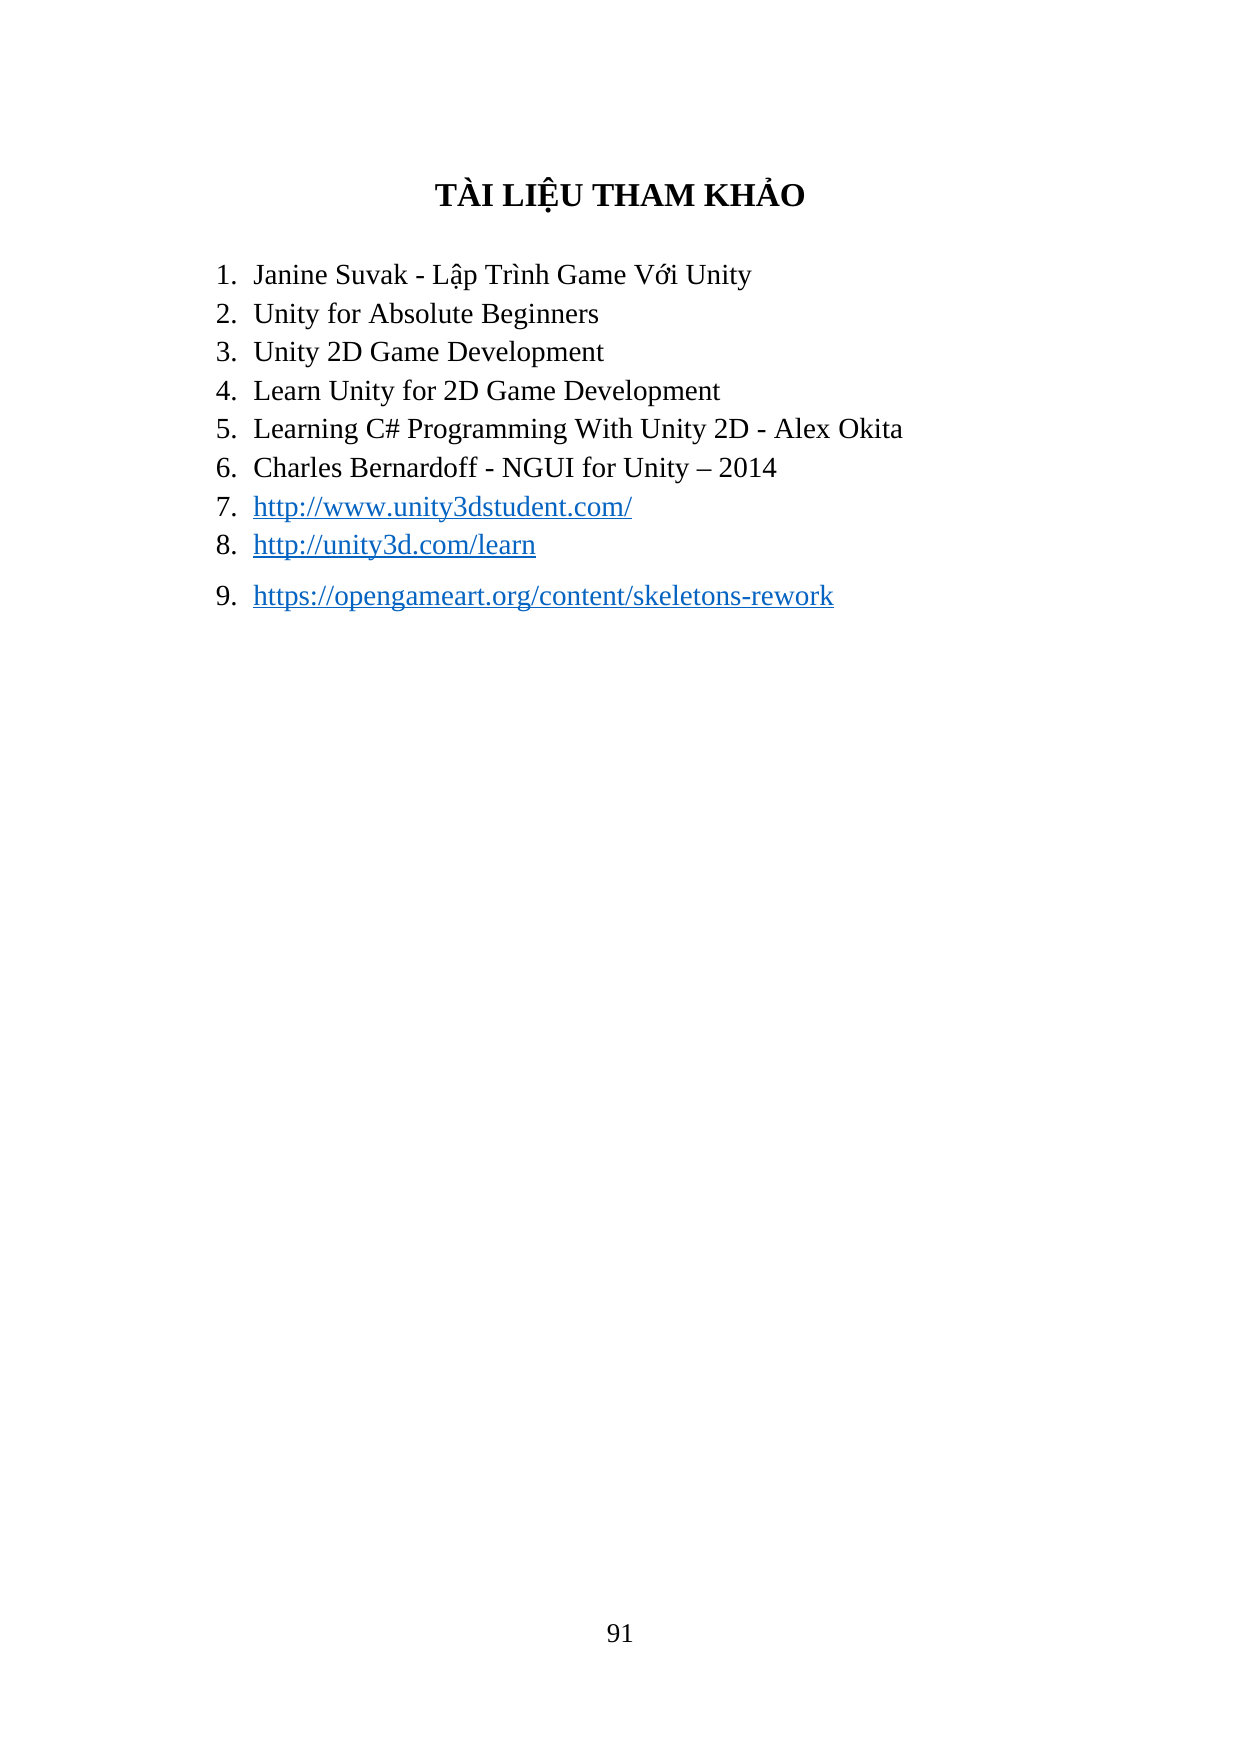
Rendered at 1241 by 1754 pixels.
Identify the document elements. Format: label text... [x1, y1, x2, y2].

list Charles Bernardoff - NGUI for Unity – 2014 [216, 450, 1090, 484]
list Unity 2D Game Development [216, 334, 1090, 368]
list https://opengameart.org/content/skeletons-rework [216, 578, 1090, 611]
list Learning C# Programming With Unity 2D - Alex Okita [216, 412, 1090, 445]
list Learn Unity for 2D Game Development [216, 373, 1090, 407]
list Unity for Absolute Beginners [216, 296, 1090, 329]
list http://www.unity3dstudent.com/ [216, 489, 1090, 522]
list Janine Suvak - Lập Trình Game Với Unity [216, 257, 1090, 291]
list http://unity3d.com/learn [216, 527, 1090, 561]
subtitle TÀI LIỆU THAM KHẢO [150, 175, 1090, 213]
